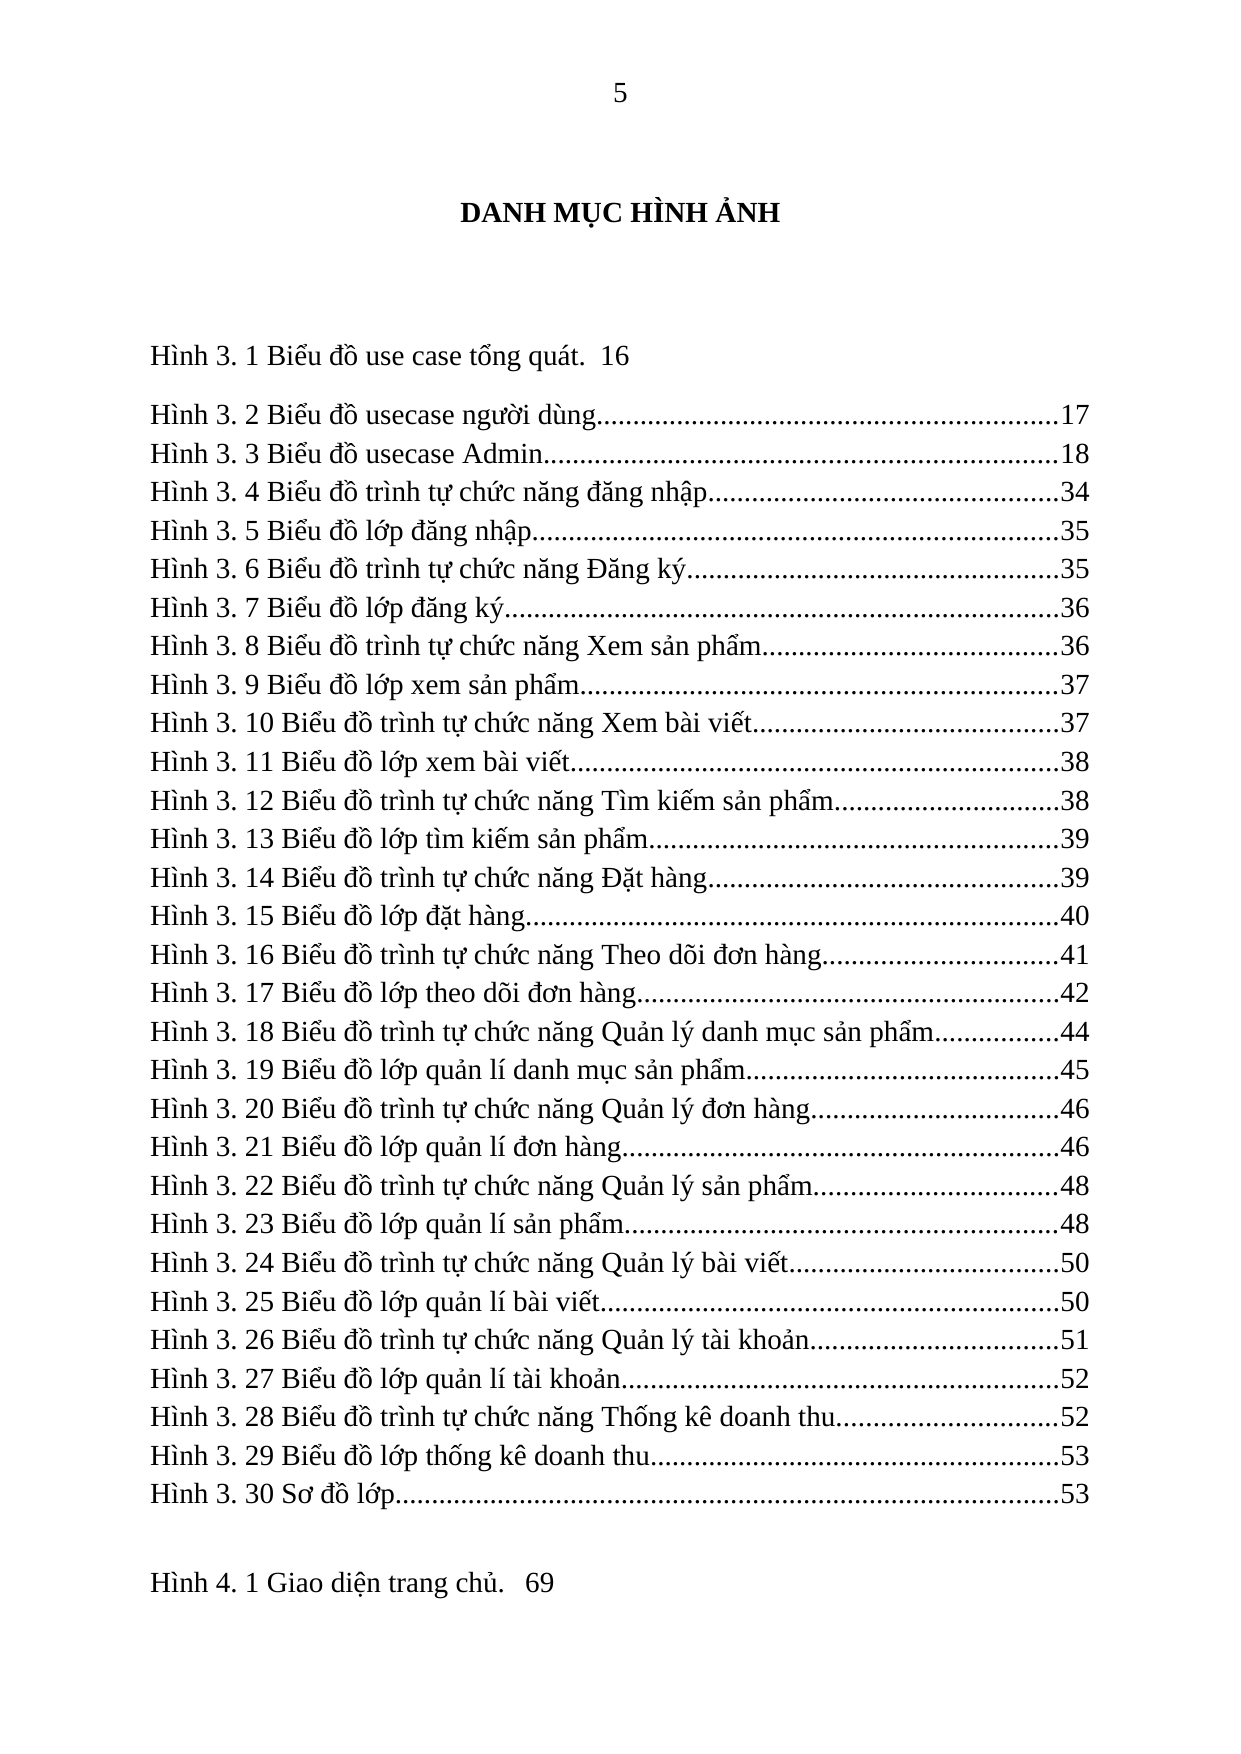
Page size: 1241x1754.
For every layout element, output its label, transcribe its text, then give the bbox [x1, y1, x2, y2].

subtitle DANH MỤC HÌNH ẢNH [150, 195, 1090, 229]
